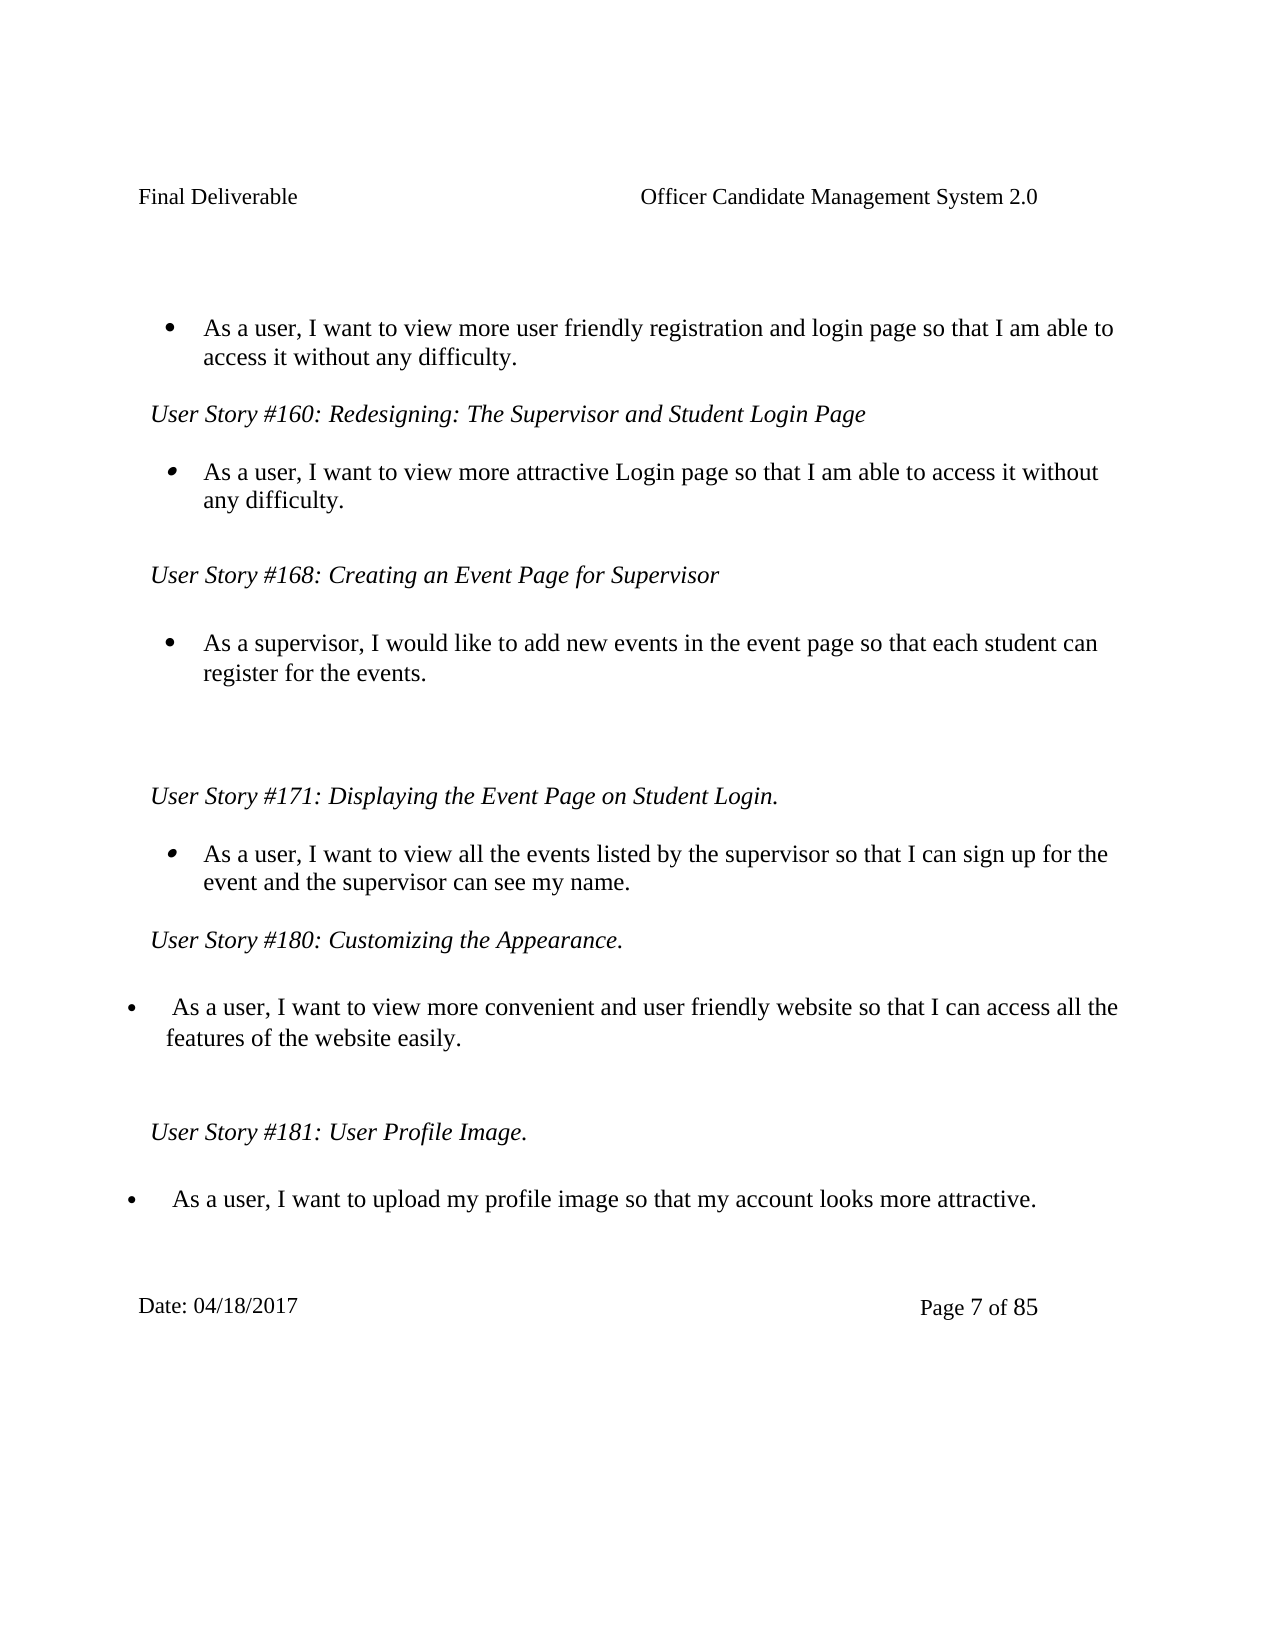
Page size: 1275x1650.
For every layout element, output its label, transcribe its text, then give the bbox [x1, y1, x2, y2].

list As a user, I want to upload my profile image so that my account looks more attractive. [128, 1182, 1125, 1213]
list As a user, I want to view more user friendly registration and login page so that I am able to access it without any difficulty. [166, 313, 1125, 371]
list As a user, I want to view more convenient and user friendly website so that I can access all the features of the website easily. [128, 990, 1125, 1052]
text User Story #181: User Profile Image. [150, 1117, 1125, 1146]
list As a user, I want to view all the events listed by the supervisor so that I can sign up for the event and the supervisor can see my name. [166, 839, 1125, 896]
text User Story #180: Customizing the Appearance. [150, 925, 1125, 954]
text User Story #168: Creating an Event Page for Supervisor [150, 561, 1125, 589]
list As a supervisor, I would like to add new events in the event page so that each student can register for the events. [166, 626, 1125, 687]
list As a user, I want to view more attractive Login page so that I am able to access it without any difficulty. [166, 457, 1125, 514]
text User Story #171: Displaying the Event Page on Student Login. [150, 781, 1125, 810]
text User Story #160: Redesigning: The Supervisor and Student Login Page [150, 399, 1125, 428]
